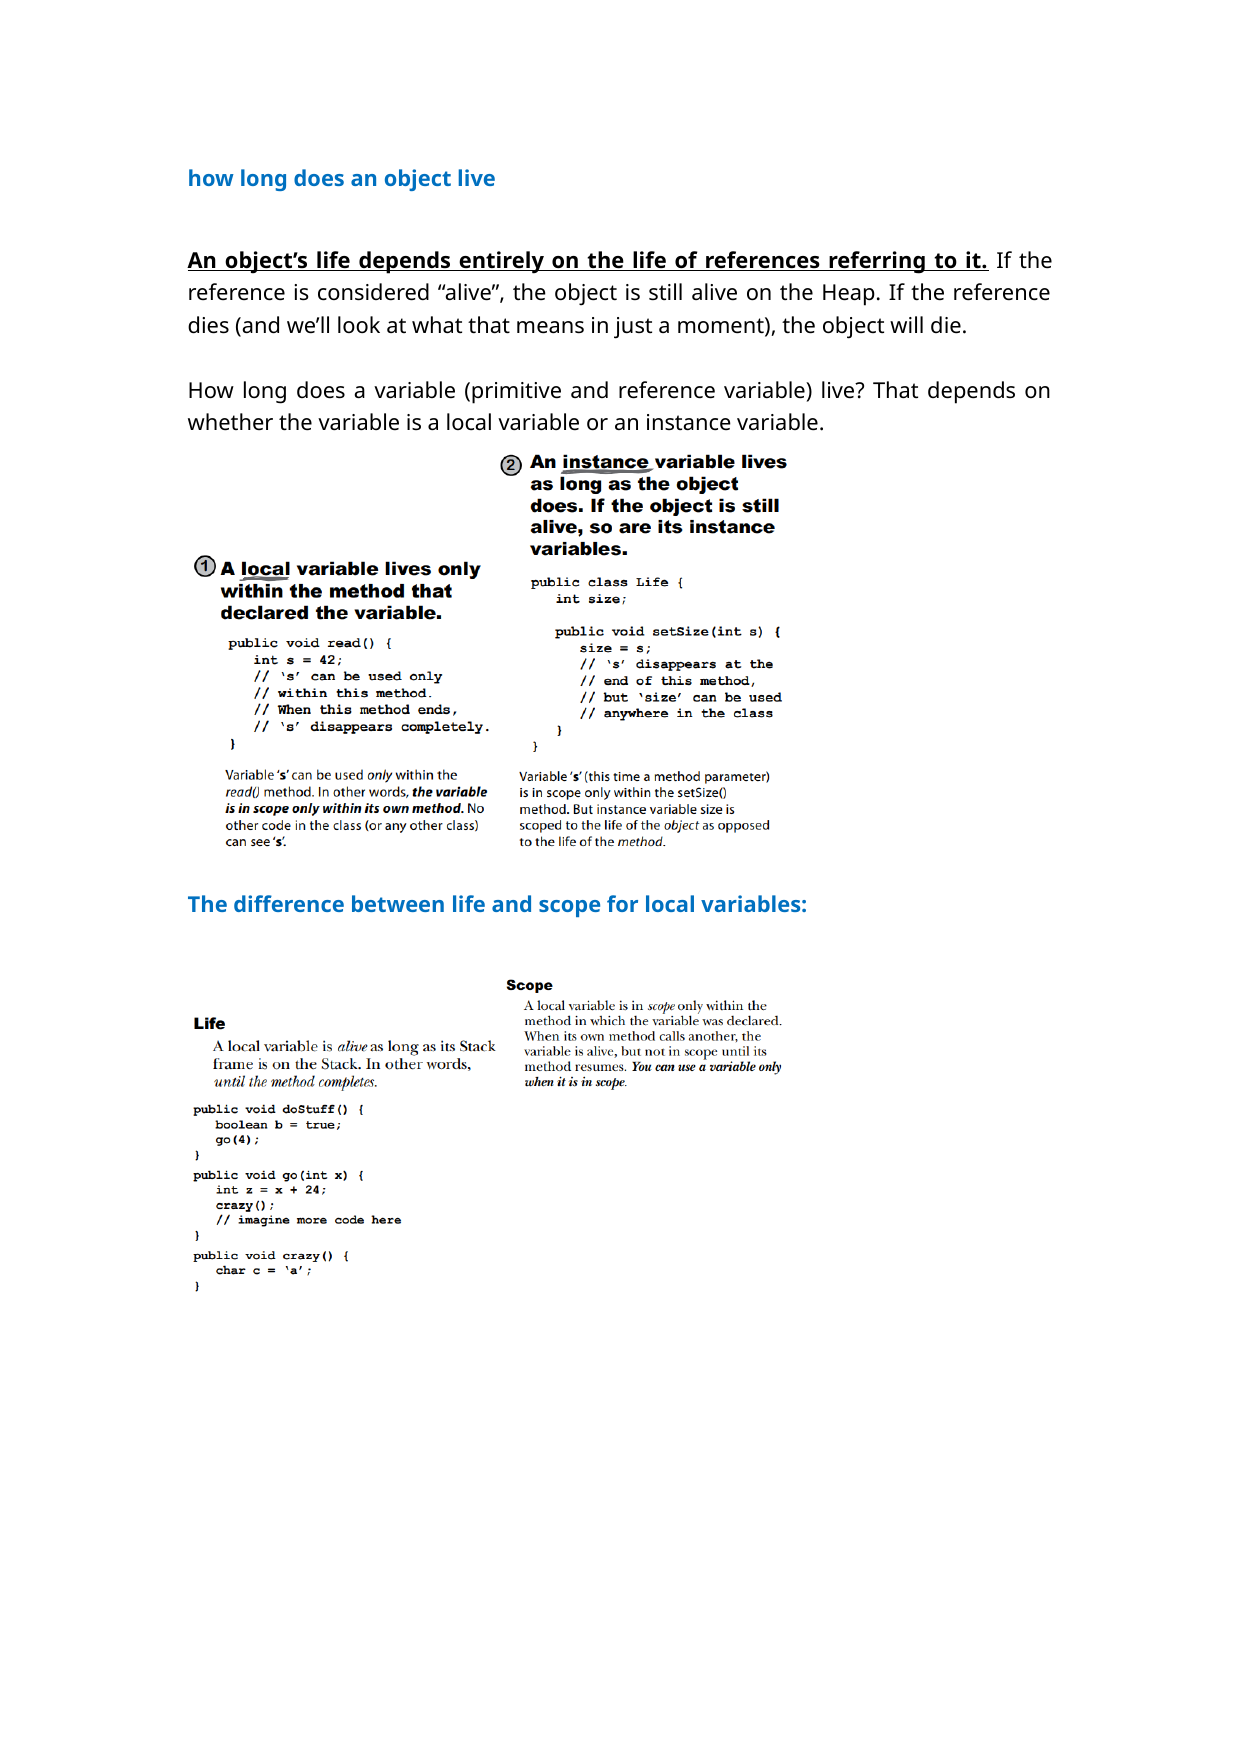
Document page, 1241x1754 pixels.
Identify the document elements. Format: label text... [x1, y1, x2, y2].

text How long does a variable (primitive and reference variable) live? That depends on whether the variable is a local variable or an instance variable. [187, 373, 1053, 438]
picture [187, 1099, 407, 1301]
subtitle how long does an object live [187, 162, 1053, 194]
picture [187, 974, 788, 1094]
text An object’s life depends entirely on the life of references referring to it. If the reference is considered “alive”, the object is still alive on the Heap. If the reference dies (and we’ll look at what that means in just a moment), the object will die. [187, 243, 1053, 341]
subtitle The difference between life and scope for local variables: [187, 888, 1053, 920]
picture [187, 444, 795, 855]
